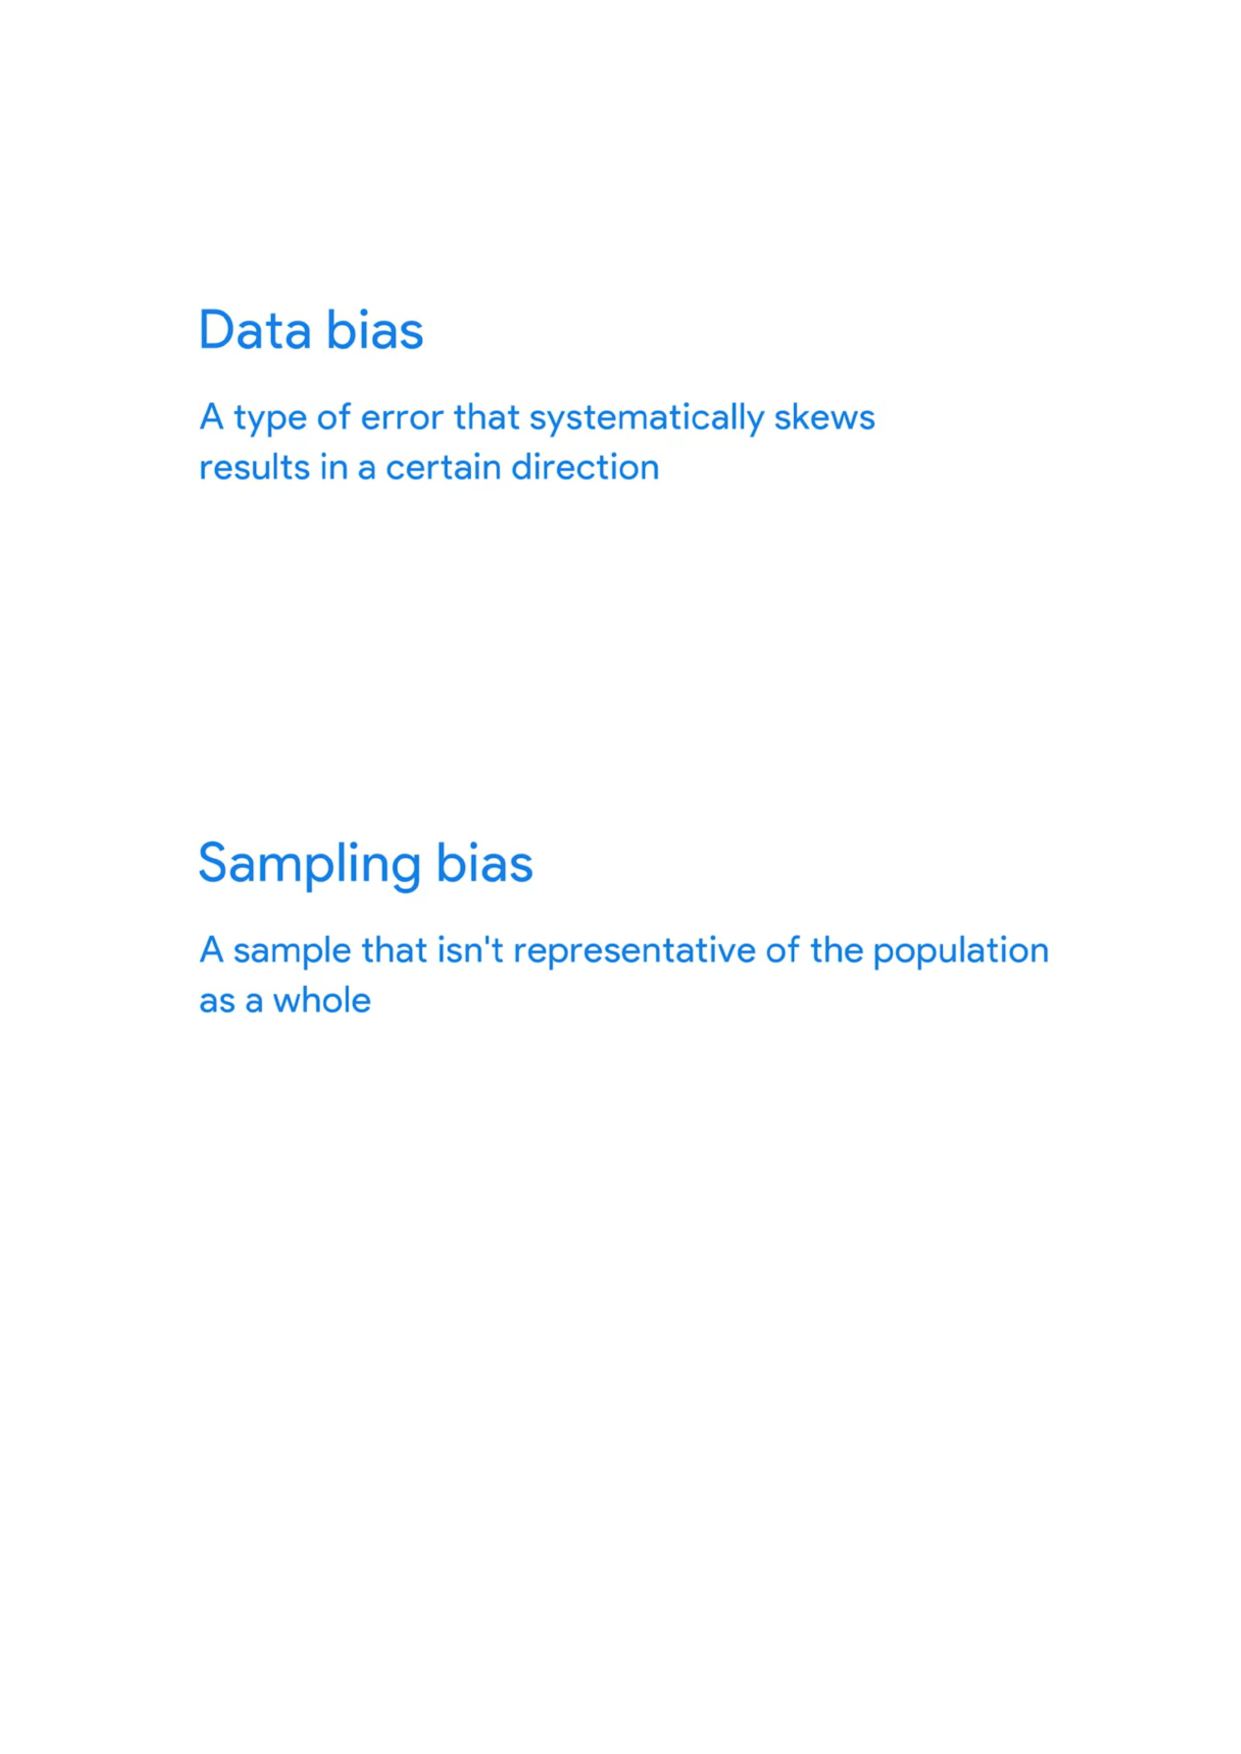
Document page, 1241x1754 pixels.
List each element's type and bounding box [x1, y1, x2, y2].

picture [150, 683, 1091, 1213]
picture [150, 150, 1091, 680]
